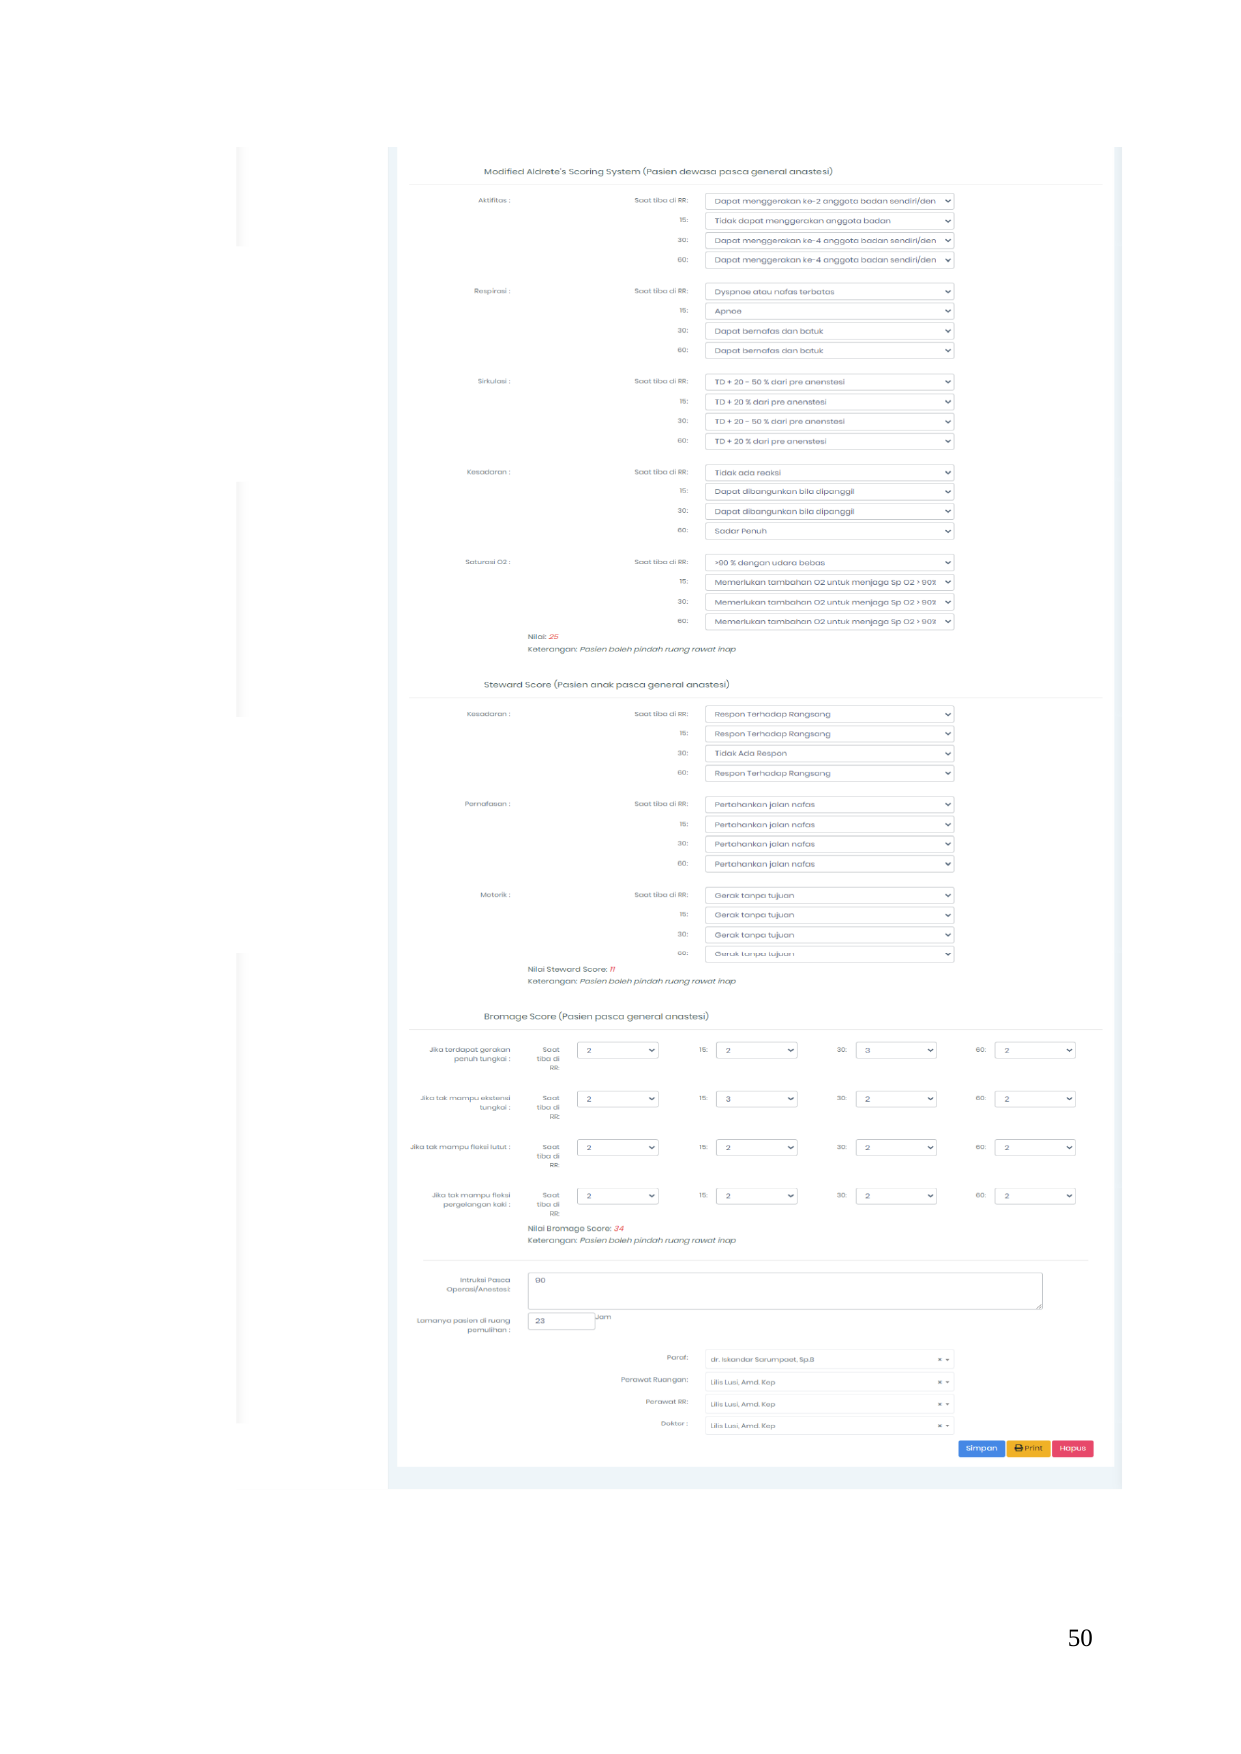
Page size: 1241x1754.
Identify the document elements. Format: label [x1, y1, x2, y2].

picture [236, 147, 1123, 1494]
